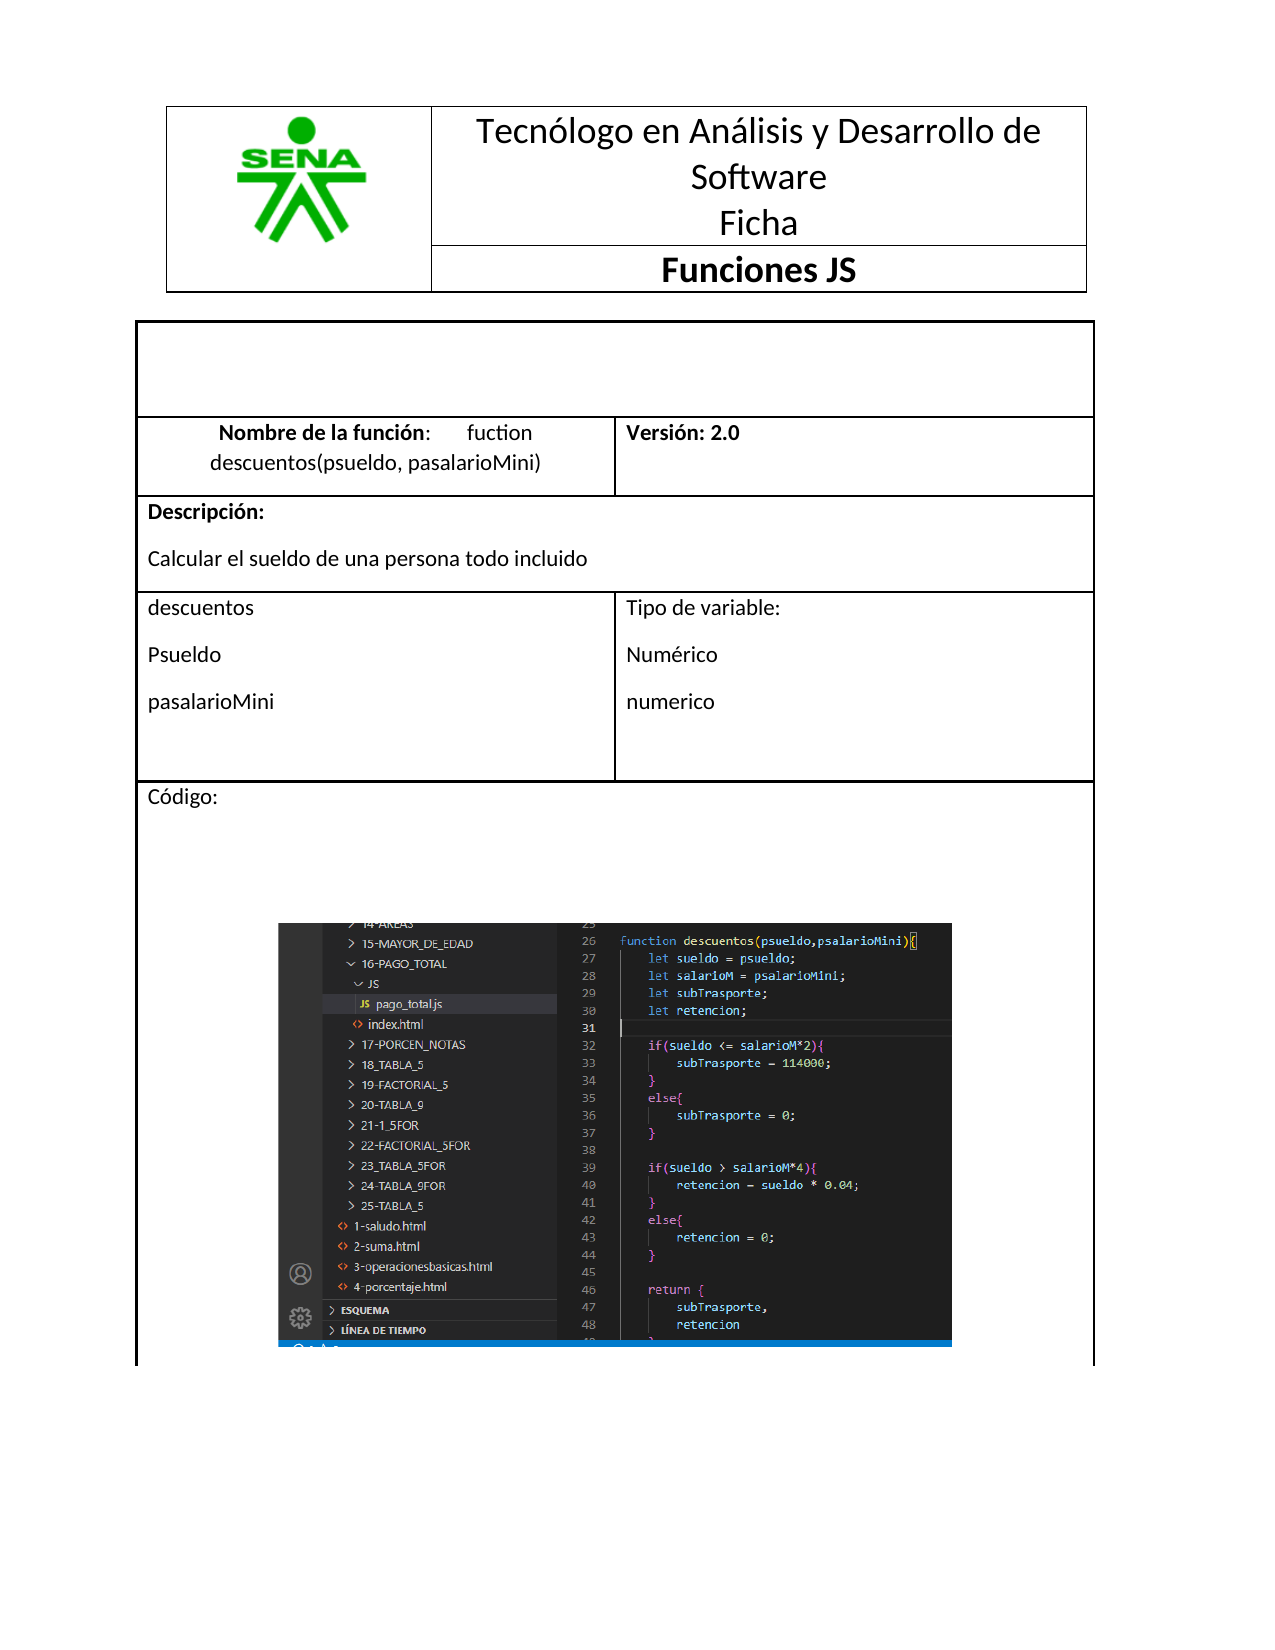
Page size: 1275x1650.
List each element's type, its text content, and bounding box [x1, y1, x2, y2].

table_cell Nombre de la función: fuction descuentos(psueldo, pasalarioMini) [138, 418, 614, 495]
picture [278, 923, 952, 1347]
table_cell Descripción: Calcular el sueldo de una persona todo incluido [138, 497, 1093, 591]
picture [218, 107, 380, 259]
table_cell Código: [138, 783, 1093, 1366]
table_cell Tipo de variable: Numérico numerico [616, 593, 1093, 780]
table_cell Versión: 2.0 [616, 418, 1093, 495]
table_cell [138, 323, 1093, 416]
table_cell descuentos Psueldo pasalarioMini [138, 593, 614, 780]
